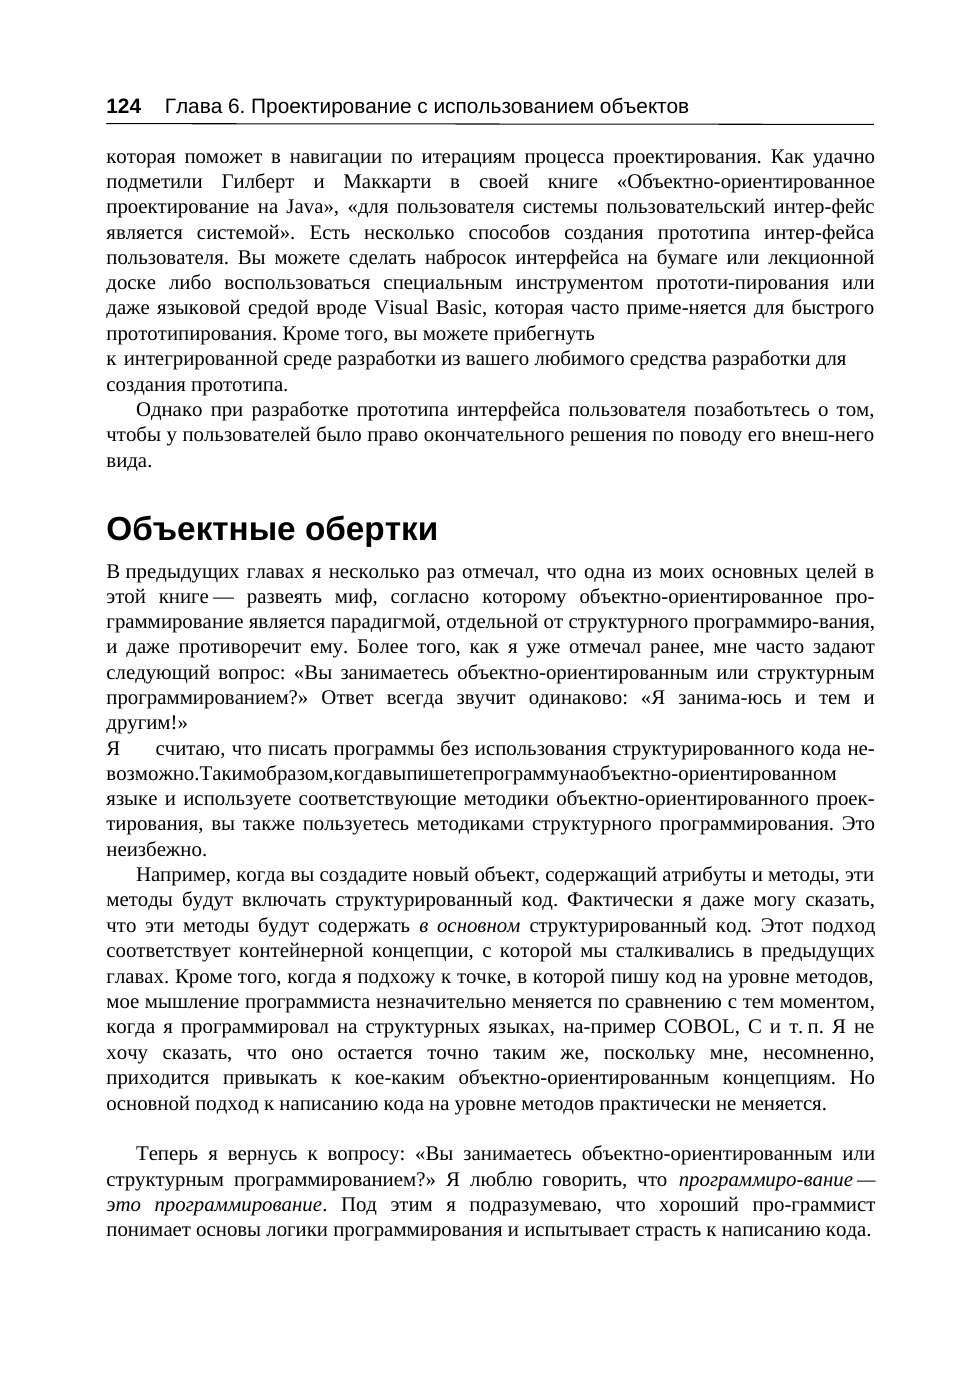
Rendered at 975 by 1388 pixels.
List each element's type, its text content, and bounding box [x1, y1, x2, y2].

list Глава 6. Проектирование с использованием объектов [106, 94, 876, 118]
text Однако при разработке прототипа интерфейса пользователя позаботьтесь о том, чтобы у пользователей было право окончательного решения по поводу его внеш-него вида. [106, 397, 876, 472]
text которая поможет в навигации по итерациям процесса проектирования. Как удачно подметили Гилберт и Маккарти в своей книге «Объектно-ориентированное проектирование на Java», «для пользователя системы пользовательский интер-фейс является системой». Есть несколько способов создания прототипа интер-фейса пользователя. Вы можете сделать набросок интерфейса на бумаге или лекционной доске либо воспользоваться специальным инструментом прототи-пирования или даже языковой средой вроде Visual Basic, которая часто приме-няется для быстрого прототипирования. Кроме того, вы можете прибегнуть [106, 144, 876, 344]
list предыдущих главах я несколько раз отмечал, что одна из моих основных целей в этой книге — развеять миф, согласно которому объектно-ориентированное про-граммирование является парадигмой, отдельной от структурного программиро-вания, и даже противоречит ему. Более того, как я уже отмечал ранее, мне часто задают следующий вопрос: «Вы занимаетесь объектно-ориентированным или структурным программированием?» Ответ всегда звучит одинаково: «Я занима-юсь и тем и другим!» [106, 559, 876, 734]
text Объектные обертки [106, 509, 876, 547]
list интегрированной среде разработки из вашего любимого средства разработки для создания прототипа. [106, 346, 876, 396]
list считаю, что писать программы без использования структурированного кода не-возможно.Такимобразом,когдавыпишетепрограммунаобъектно-ориентированном языке и используете соответствующие методики объектно-ориентированного проек-тирования, вы также пользуетесь методиками структурного программирования. Это неизбежно. [106, 736, 876, 861]
text Теперь я вернусь к вопросу: «Вы занимаетесь объектно-ориентированным или структурным программированием?» Я люблю говорить, что программиро-вание — это программирование. Под этим я подразумеваю, что хороший про-граммист понимает основы логики программирования и испытывает страсть к написанию кода. [106, 1141, 876, 1241]
text Например, когда вы создадите новый объект, содержащий атрибуты и методы, эти методы будут включать структурированный код. Фактически я даже могу сказать, что эти методы будут содержать в основном структурированный код. Этот подход соответствует контейнерной концепции, с которой мы сталкивались в предыдущих главах. Кроме того, когда я подхожу к точке, в которой пишу код на уровне методов, мое мышление программиста незначительно меняется по сравнению с тем моментом, когда я программировал на структурных языках, на-пример COBOL, C и т. п. Я не хочу сказать, что оно остается точно таким же, поскольку мне, несомненно, приходится привыкать к кое-каким объектно-ориентированным концепциям. Но основной подход к написанию кода на уровне методов практически не меняется. [106, 862, 876, 1115]
